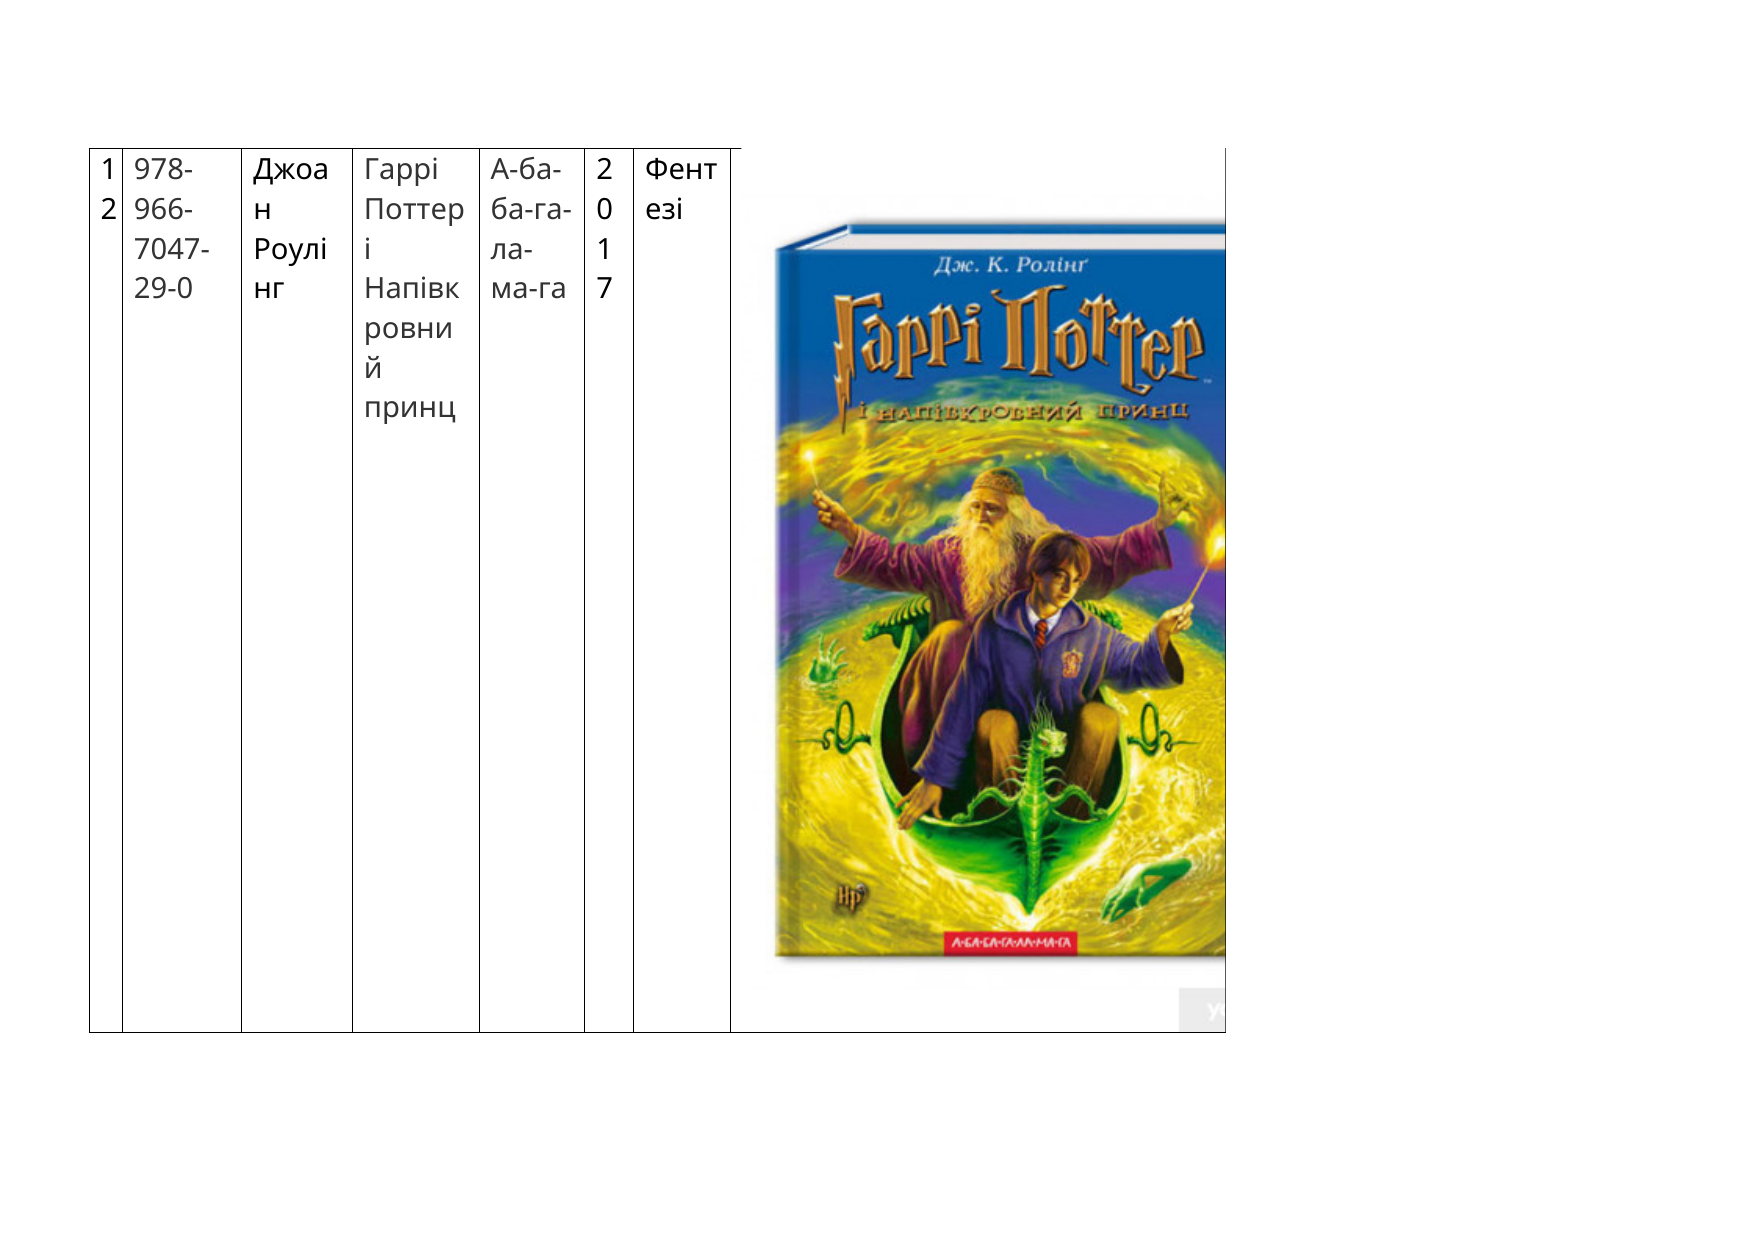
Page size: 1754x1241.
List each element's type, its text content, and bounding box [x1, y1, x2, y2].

picture [741, 148, 1226, 1032]
table_cell А-ба-ба-га-ла-ма-га [480, 149, 584, 1032]
table_cell [731, 149, 741, 1032]
table_cell Фентезі [634, 149, 730, 1032]
table_cell Гаррі Поттер і Напівкровний принц [353, 149, 479, 1032]
table_cell Джоан Роулінг [242, 149, 352, 1032]
table_cell 978-966-7047-29-0 [123, 149, 241, 1032]
table_cell 2017 [585, 149, 633, 1032]
table_cell 12 [90, 149, 122, 1032]
